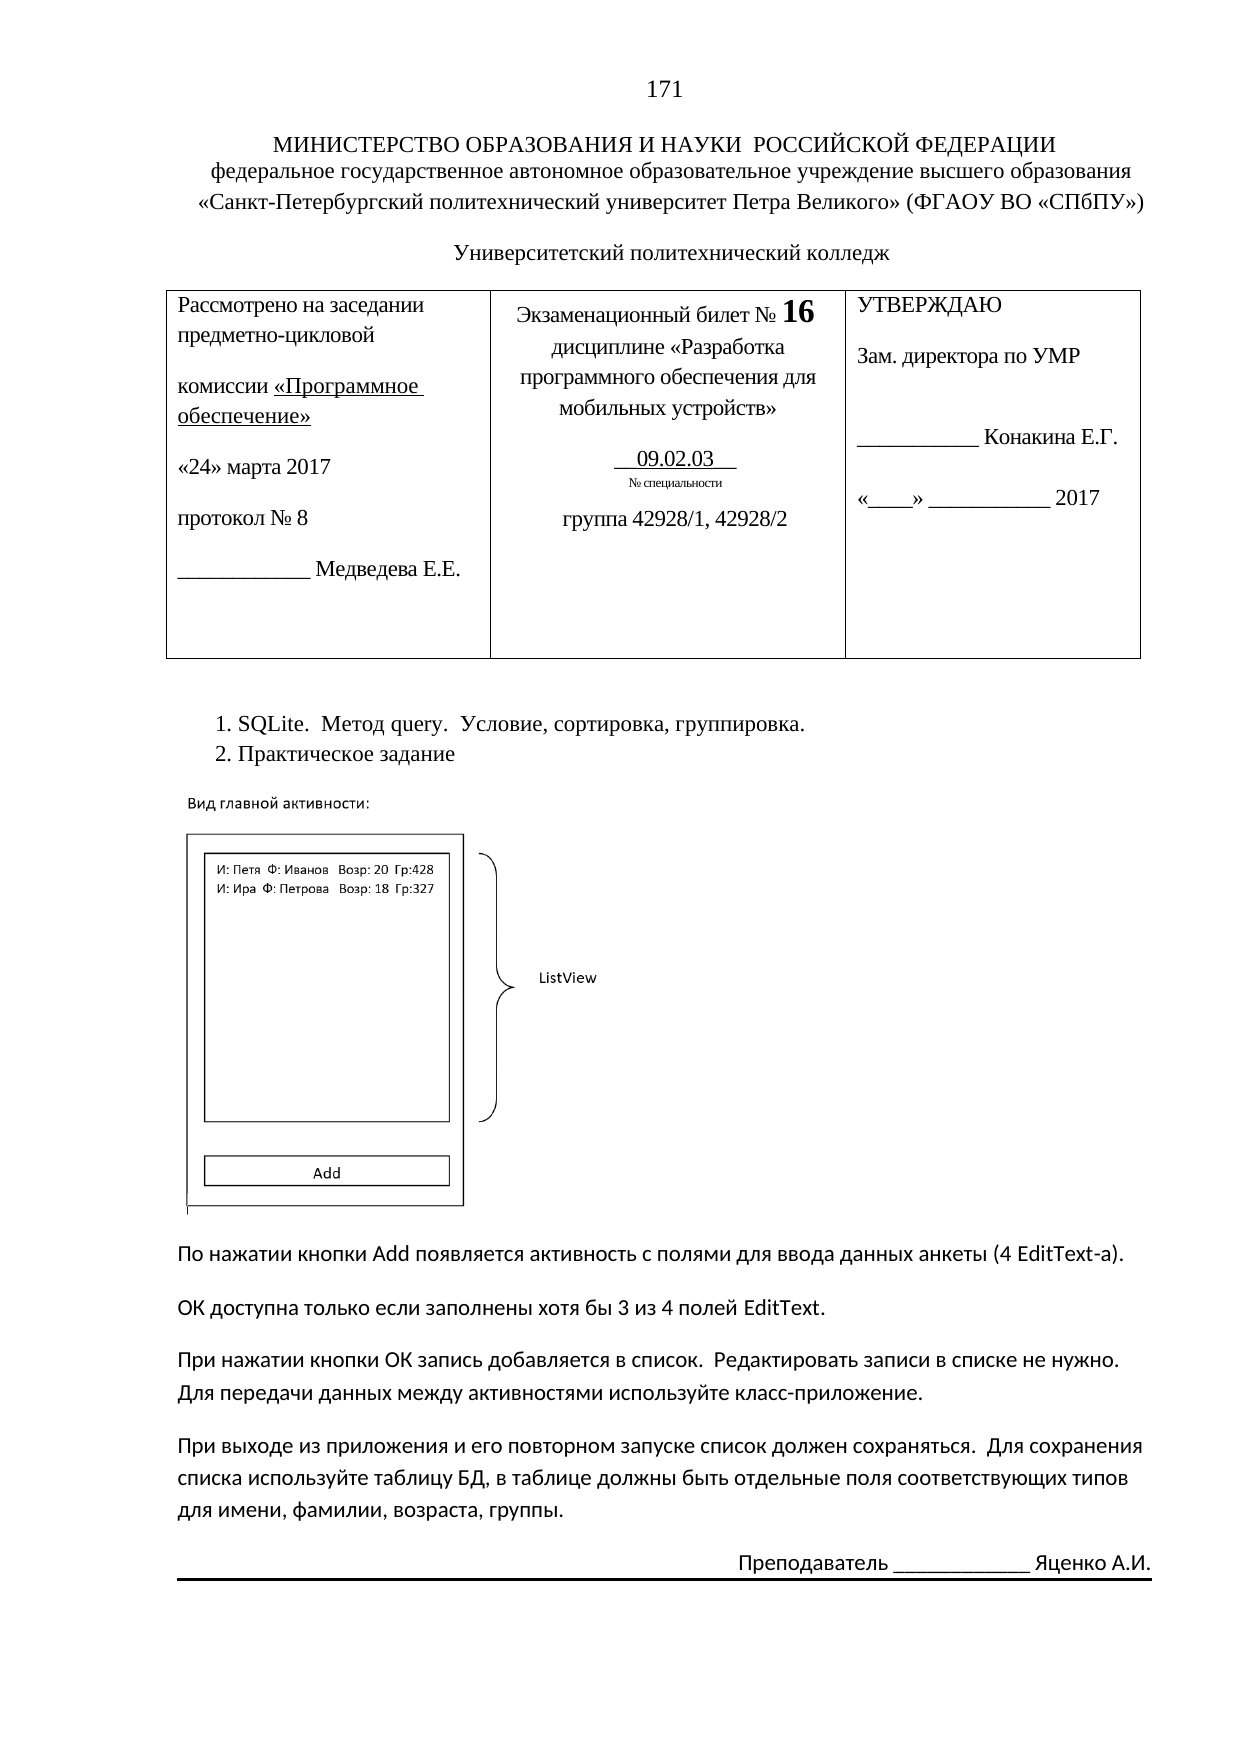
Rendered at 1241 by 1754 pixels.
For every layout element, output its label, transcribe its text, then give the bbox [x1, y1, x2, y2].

list 1. SQLite. Метод query. Условие, сортировка, группировка. [215, 710, 1152, 737]
text По нажатии кнопки Add появляется активность с полями для ввода данных анкеты (4 EditText-а). [177, 1239, 1152, 1268]
text При нажатии кнопки ОК запись добавляется в список. Редактировать записи в списке не нужно. Для передачи данных между активностями используйте класс-приложение. [177, 1346, 1152, 1406]
table_header УТВЕРЖДАЮ Зам. директора по УМР ___________ Конакина Е.Г. «____» ___________ 2017 [846, 291, 1140, 658]
text ОК доступна только если заполнены хотя бы 3 из 4 полей EditText. [177, 1293, 1152, 1321]
text Преподаватель ____________ Яценко А.И. [177, 1548, 1152, 1578]
text федеральное государственное автономное образовательное учреждение высшего образования «Санкт-Петербургский политехнический университет Петра Великого» (ФГАОУ ВО «СПбПУ») [177, 158, 1166, 214]
text При выходе из приложения и его повторном запуске список должен сохраняться. Для сохранения списка используйте таблицу БД, в таблице должны быть отдельные поля соответствующих типов для имени, фамилии, возраста, группы. [177, 1431, 1152, 1523]
text Университетский политехнический колледж [177, 239, 1166, 265]
picture [177, 791, 611, 1215]
table_header Рассмотрено на заседании предметно-цикловой комиссии «Программное обеспечение» «24» марта 2017 протокол № 8 ____________ Медведева Е.Е. [167, 291, 490, 658]
table_header Экзаменационный билет № 16 дисциплине «Разработка программного обеспечения для мобильных устройств» __09.02.03__ № специальности группа 42928/1, 42928/2 [491, 291, 845, 658]
text МИНИСТЕРСТВО ОБРАЗОВАНИЯ И НАУКИ РОССИЙСКОЙ ФЕДЕРАЦИИ [177, 131, 1152, 158]
list 2. Практическое задание [215, 740, 1152, 767]
